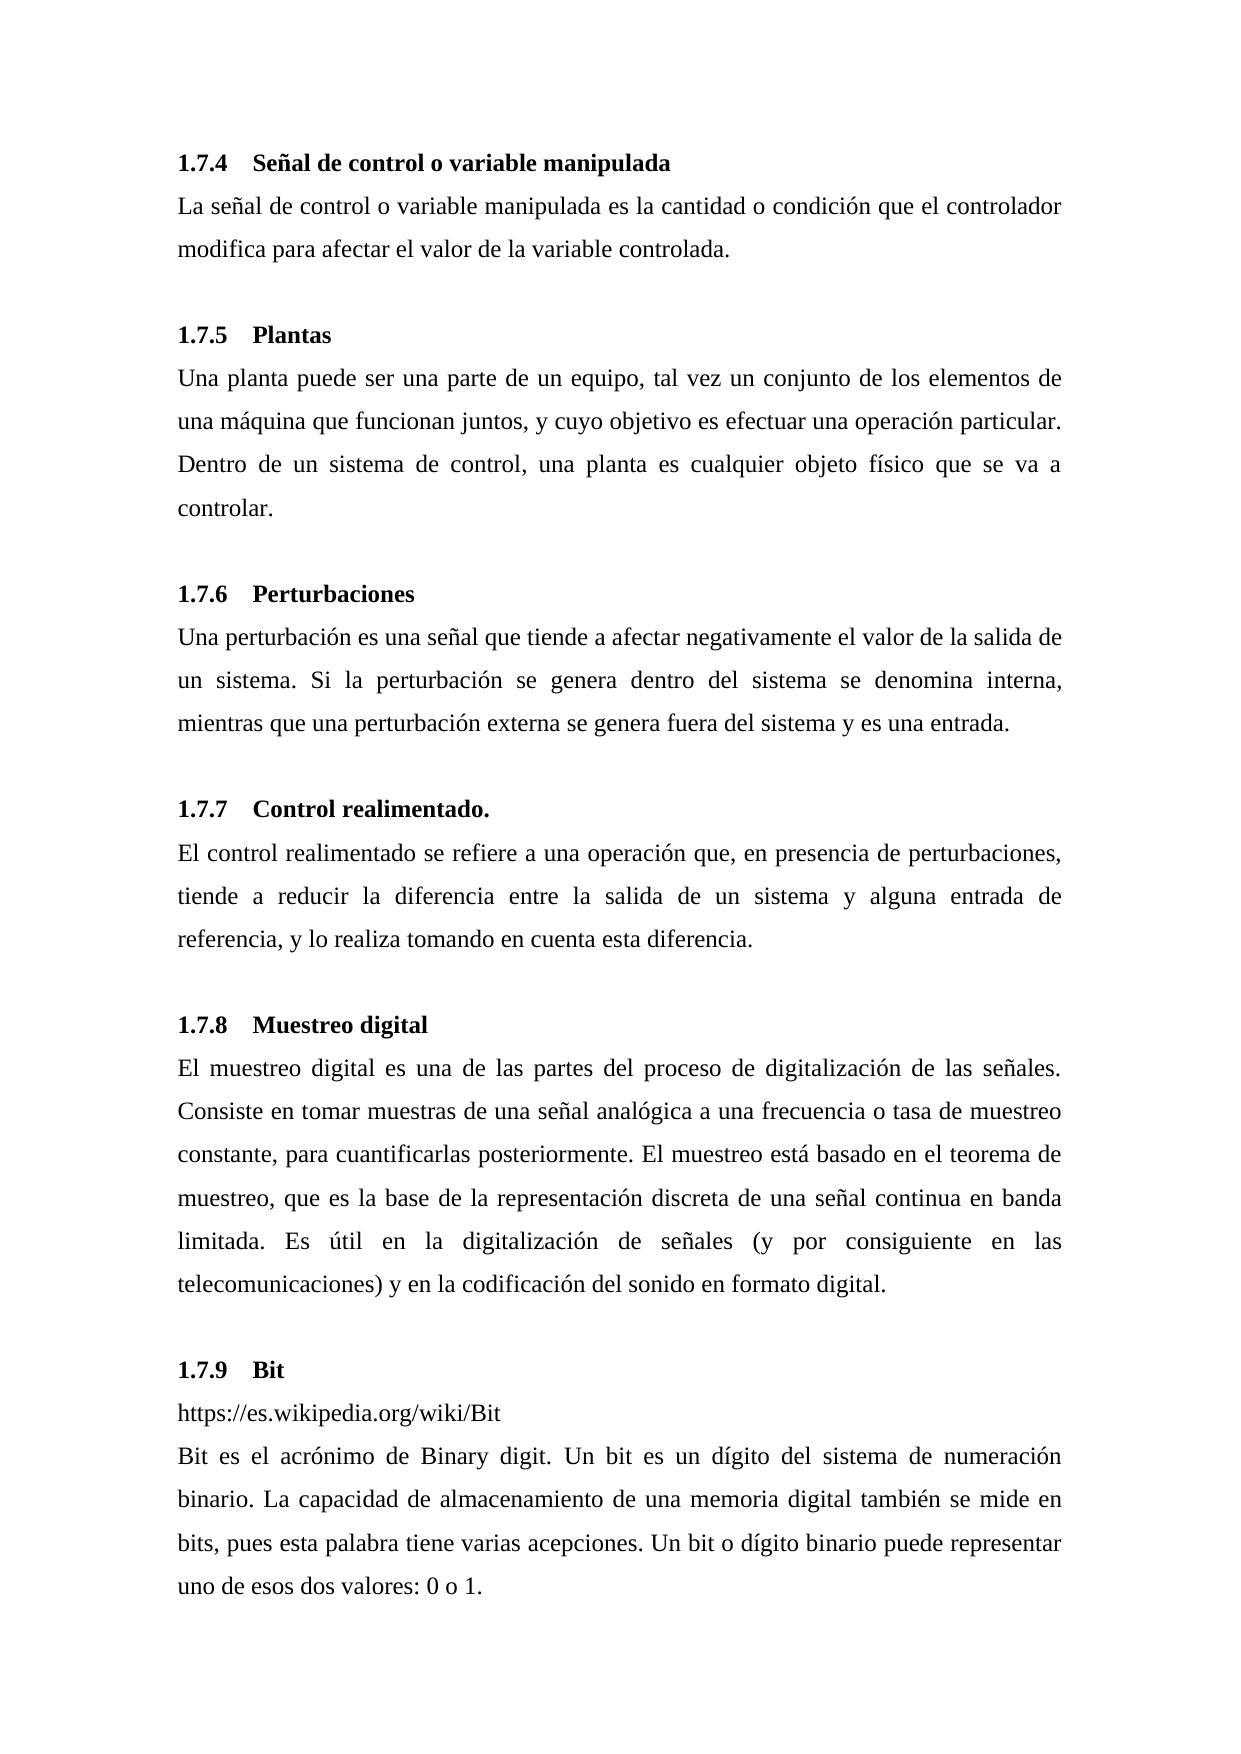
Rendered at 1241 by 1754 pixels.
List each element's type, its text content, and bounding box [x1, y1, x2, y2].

subtitle Control realimentado. [177, 794, 1063, 823]
text https://es.wikipedia.org/wiki/Bit [177, 1398, 1063, 1427]
text El muestreo digital es una de las partes del proceso de digitalización de las señales. Consiste en tomar muestras de una señal analógica a una frecuencia o tasa de muestreo constante, para cuantificarlas posteriormente. El muestreo está basado en el teorema de muestreo, que es la base de la representación discreta de una señal continua en banda limitada. Es útil en la digitalización de señales (y por consiguiente en las telecomunicaciones) y en la codificación del sonido en formato digital. [177, 1053, 1063, 1298]
text Una perturbación es una señal que tiende a afectar negativamente el valor de la salida de un sistema. Si la perturbación se genera dentro del sistema se denomina interna, mientras que una perturbación externa se genera fuera del sistema y es una entrada. [177, 622, 1063, 737]
text El control realimentado se refiere a una operación que, en presencia de perturbaciones, tiende a reducir la diferencia entre la salida de un sistema y alguna entrada de referencia, y lo realiza tomando en cuenta esta diferencia. [177, 838, 1063, 953]
text La señal de control o variable manipulada es la cantidad o condición que el controlador modifica para afectar el valor de la variable controlada. [177, 191, 1063, 263]
text Bit es el acrónimo de Binary digit.​ Un bit es un dígito del sistema de numeración binario. La capacidad de almacenamiento de una memoria digital también se mide en bits, pues esta palabra tiene varias acepciones. Un bit o dígito binario puede representar uno de esos dos valores: 0 o 1. [177, 1441, 1063, 1599]
subtitle Perturbaciones [177, 579, 1063, 608]
text Una planta puede ser una parte de un equipo, tal vez un conjunto de los elementos de una máquina que funcionan juntos, y cuyo objetivo es efectuar una operación particular. Dentro de un sistema de control, una planta es cualquier objeto físico que se va a controlar. [177, 363, 1063, 521]
subtitle Bit [177, 1355, 1063, 1384]
subtitle Plantas [177, 320, 1063, 349]
subtitle Señal de control o variable manipulada [177, 148, 1063, 176]
subtitle Muestreo digital [177, 1010, 1063, 1039]
